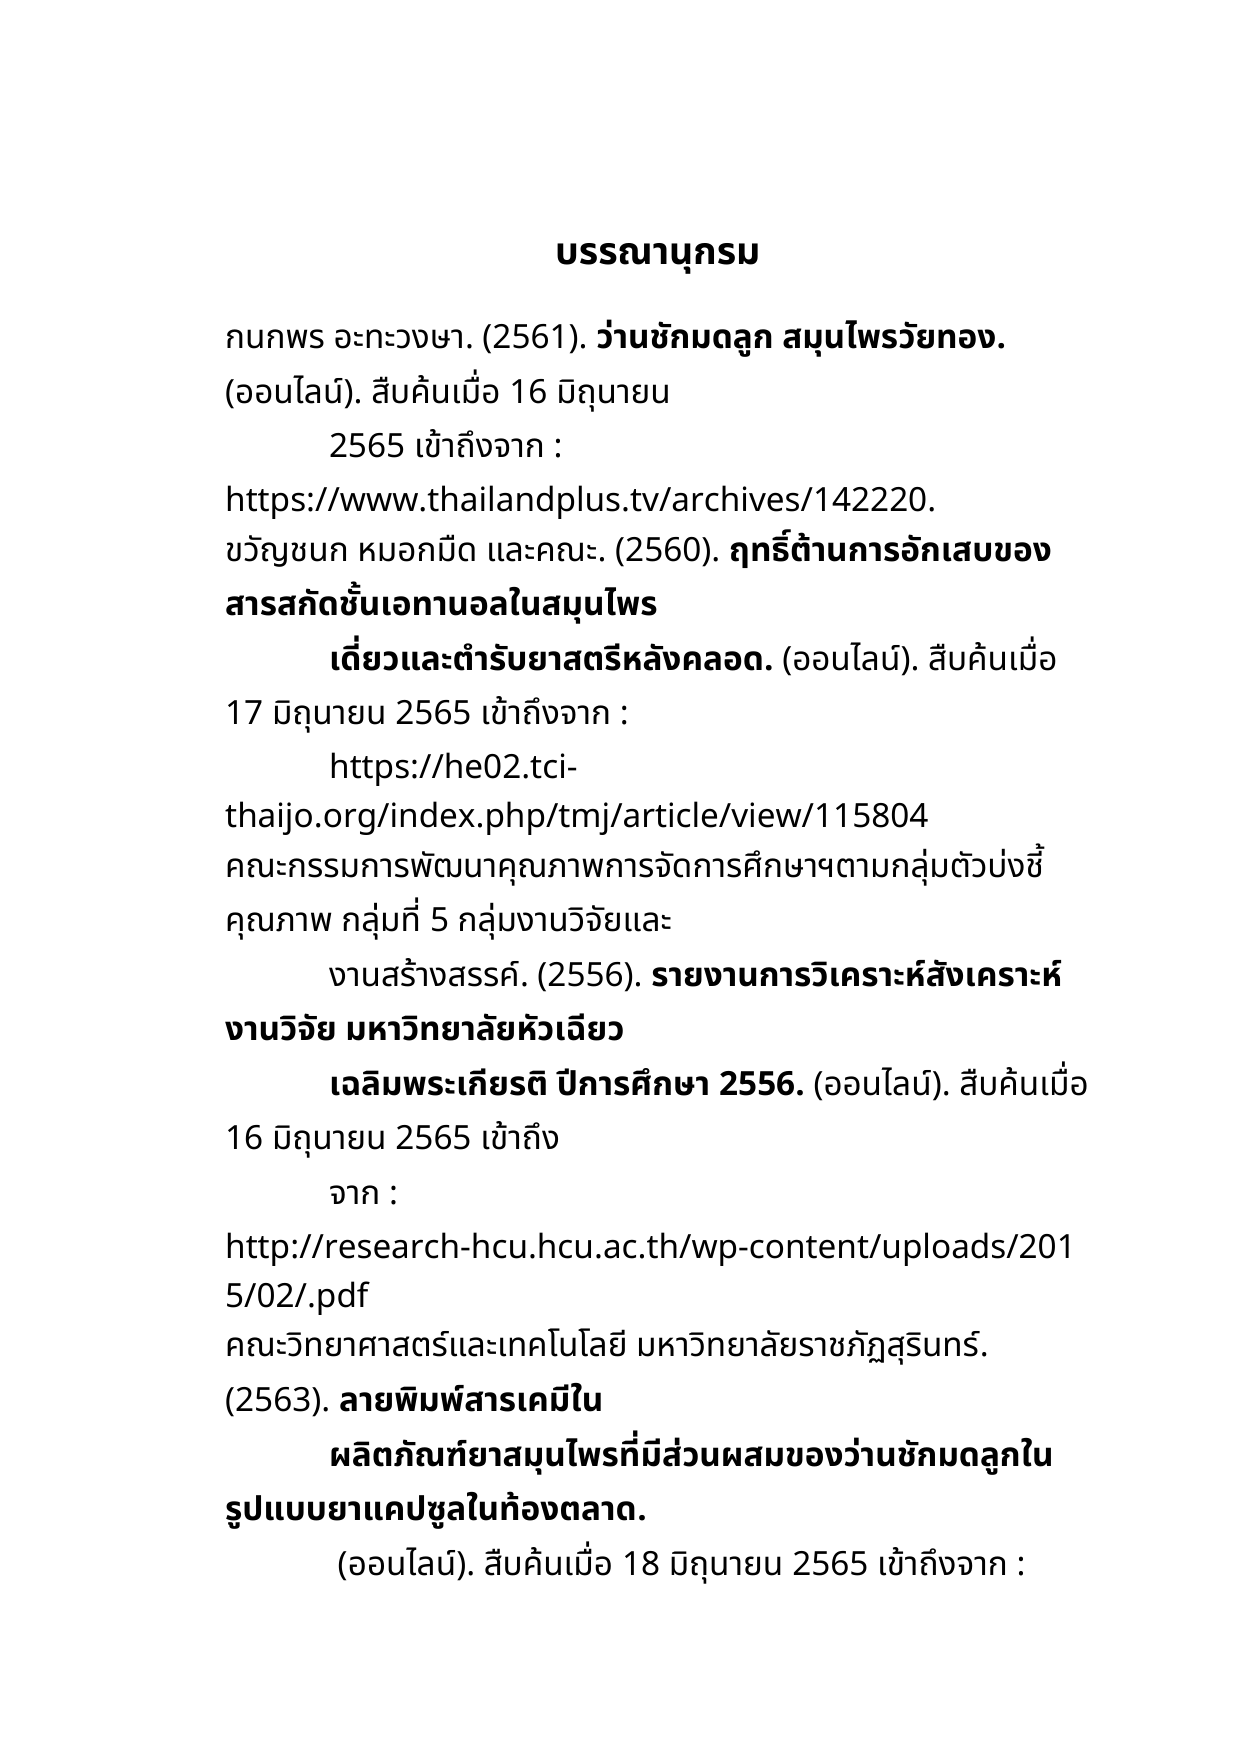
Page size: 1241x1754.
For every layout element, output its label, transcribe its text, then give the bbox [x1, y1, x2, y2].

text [225, 313, 1090, 1590]
text บรรณานุกรม [225, 225, 1090, 282]
